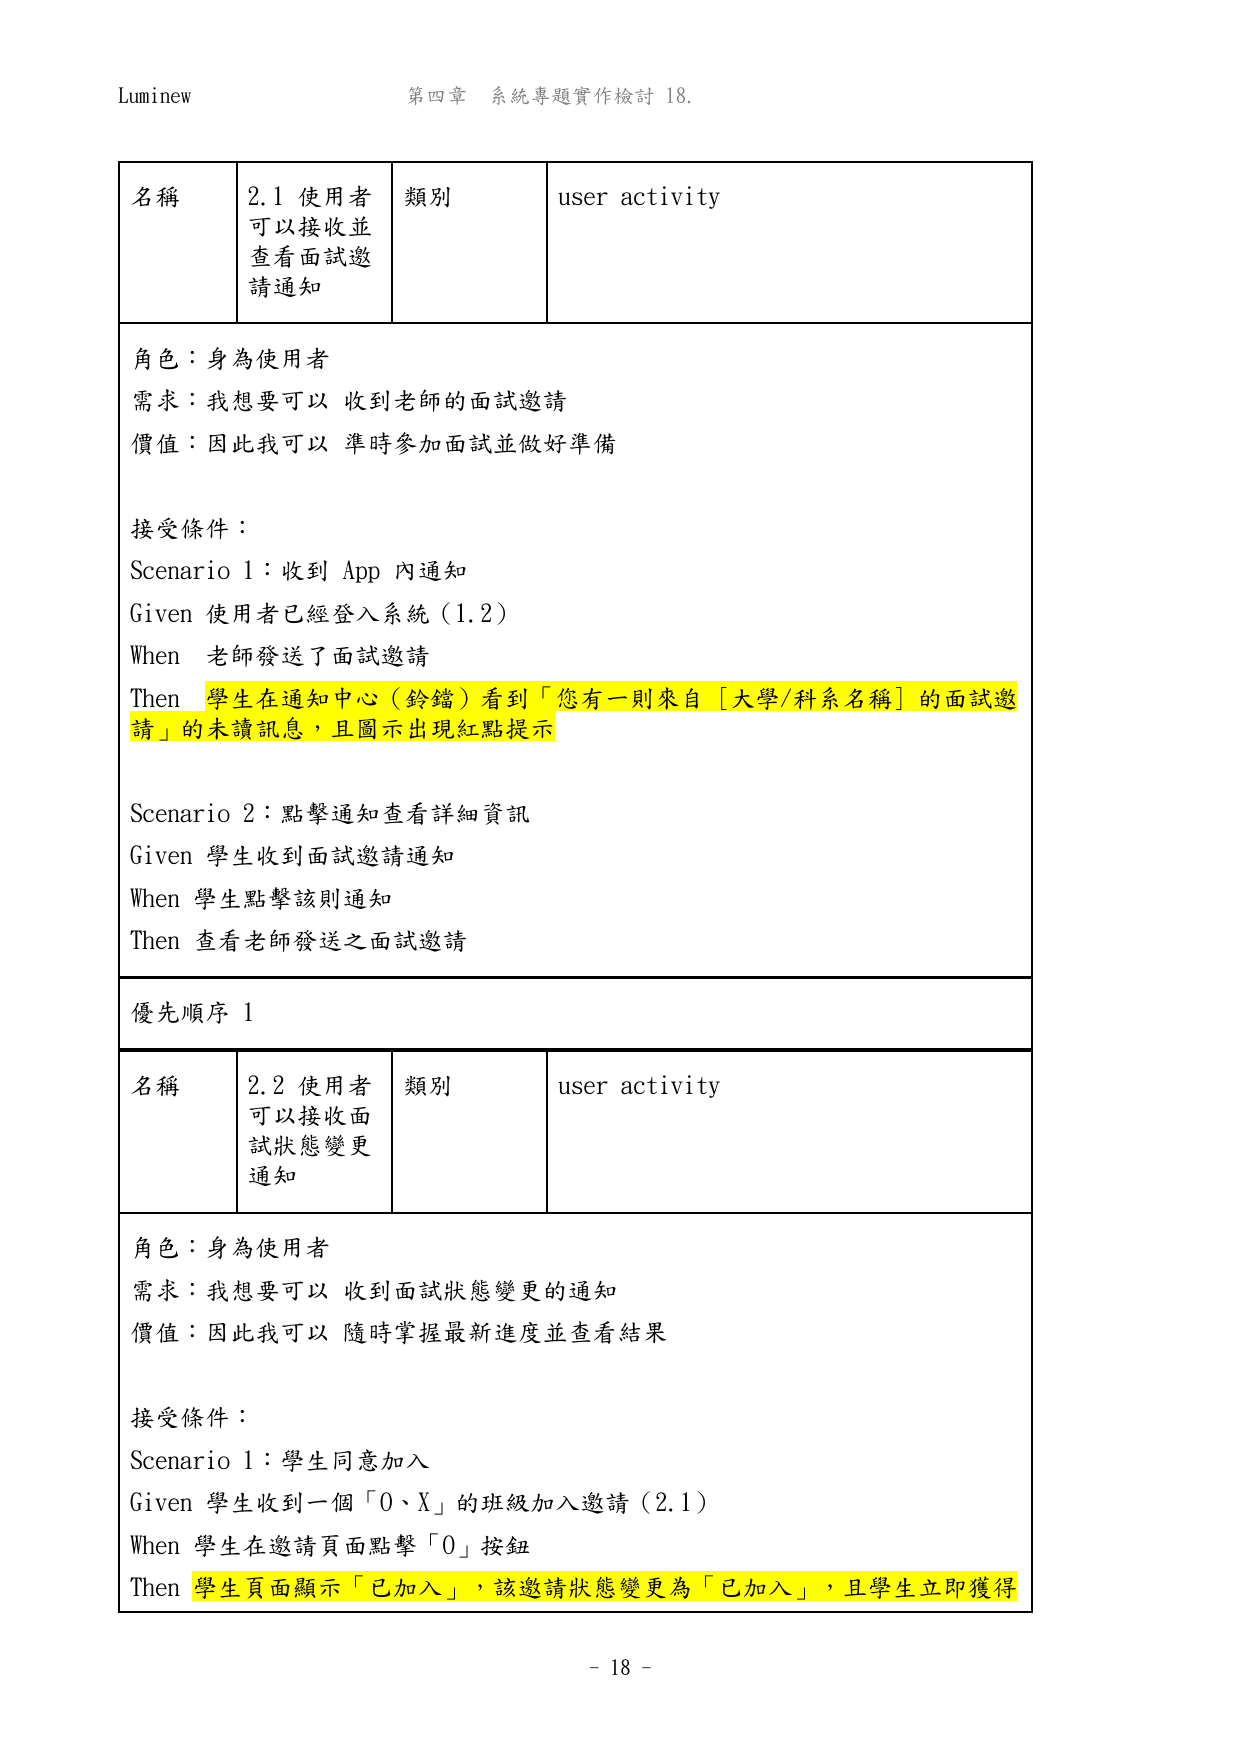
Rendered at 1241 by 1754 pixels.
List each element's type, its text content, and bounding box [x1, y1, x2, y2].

table_header 2.1 使用者可以接收並查看面試邀請通知 [238, 163, 391, 322]
table_header user activity [548, 1052, 1031, 1212]
table_header user activity [548, 163, 1031, 322]
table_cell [120, 1214, 1031, 1611]
table_cell 角色：身為使用者 需求：我想要可以 收到老師的面試邀請 價值：因此我可以 準時參加面試並做好準備 接受條件： Scenario 1：收到 App 內通知 Given 使用者已經登入系統（1.2） When 老師發送了面試邀請 Then 學生在通知中心（鈴鐺）看到「您有一則來自 [大學/科系名稱] 的面試邀請」的未讀訊息，且圖示出現紅點提示 Scenario 2：點擊通知查看詳細資訊 Given 學生收到面試邀請通知 When 學生點擊該則通知 Then 查看老師發送之面試邀請 [120, 324, 1031, 976]
table_header 名稱 [120, 163, 236, 322]
table_cell 優先順序 1 [120, 979, 1031, 1048]
table_header 名稱 [120, 1052, 236, 1212]
table_header 類別 [393, 1052, 546, 1212]
table_header 類別 [393, 163, 546, 322]
table_header 2.2 使用者可以接收面試狀態變更通知 [238, 1052, 391, 1212]
